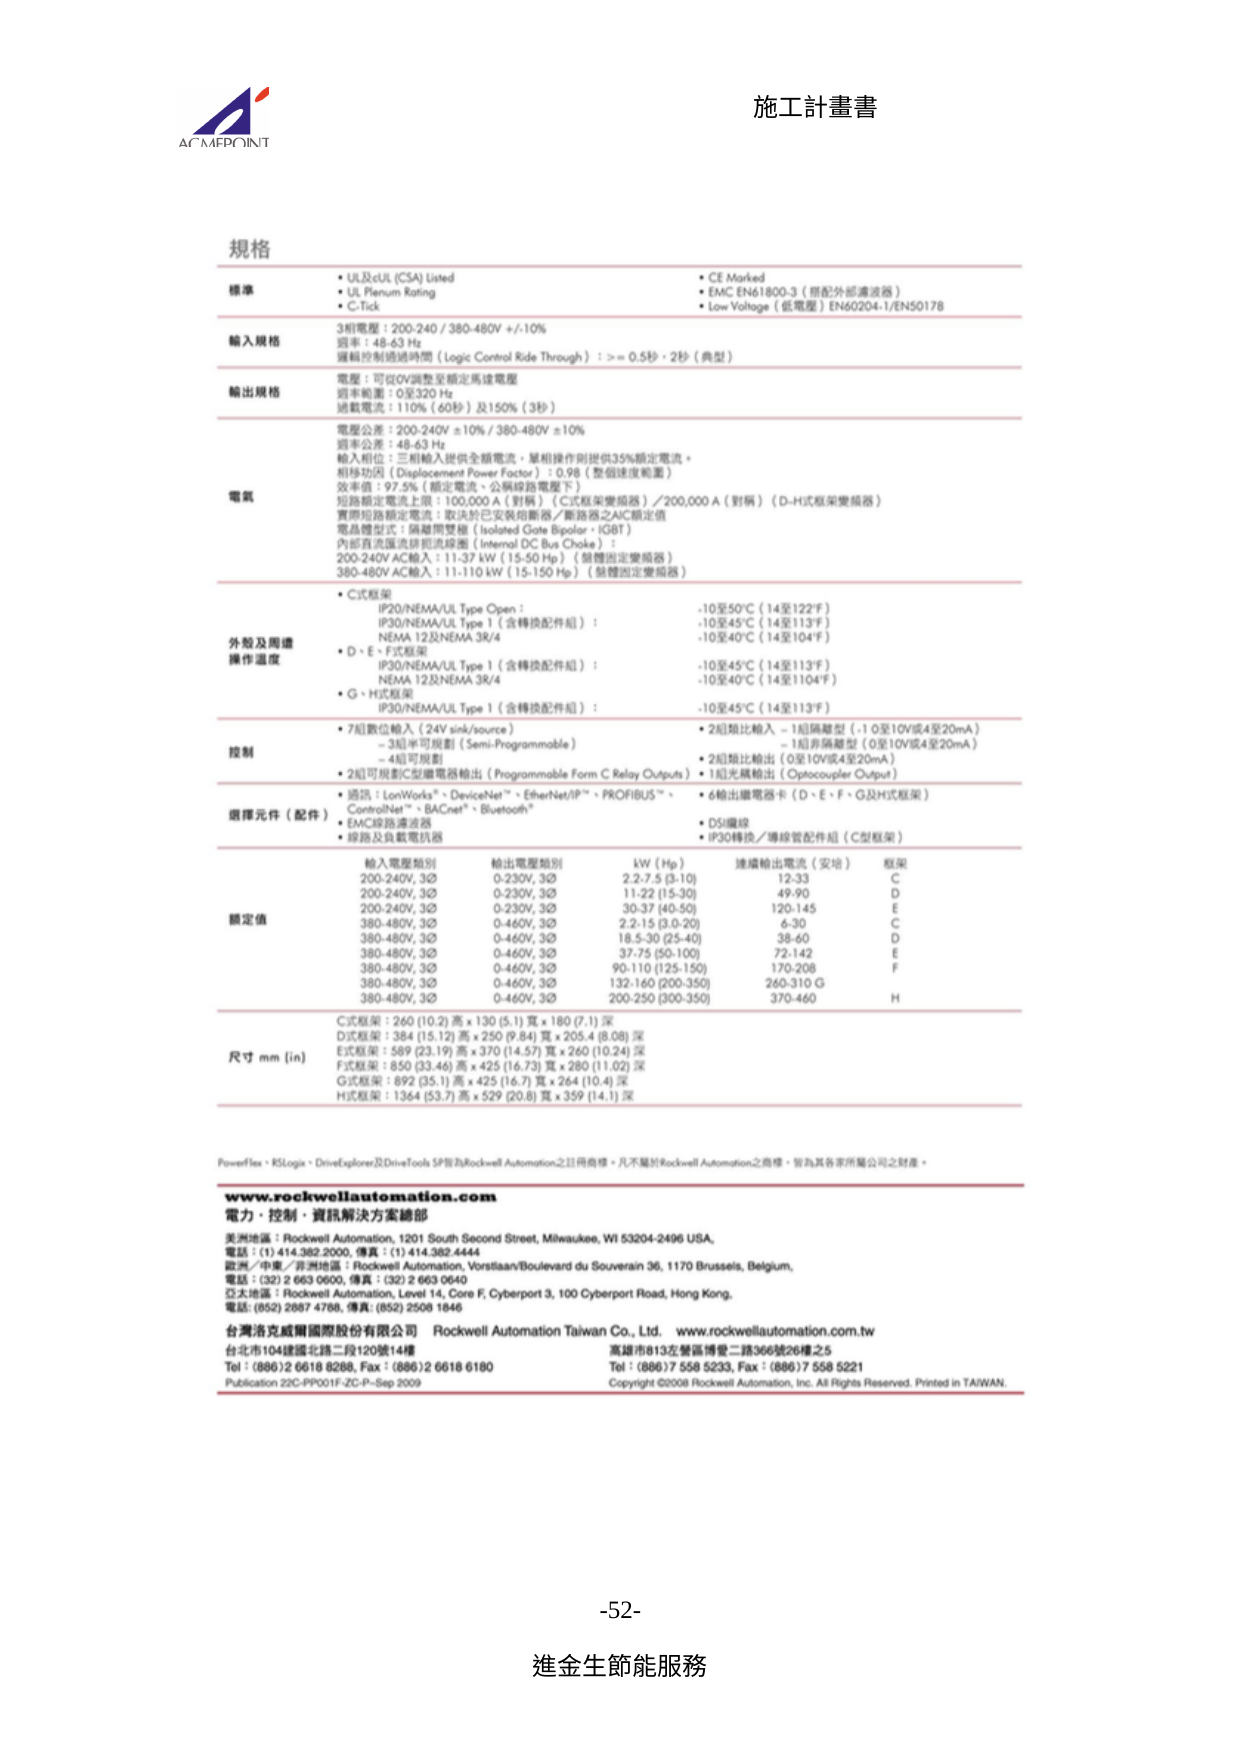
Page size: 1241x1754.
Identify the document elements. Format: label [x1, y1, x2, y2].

picture [177, 87, 269, 146]
picture [177, 179, 1063, 1432]
